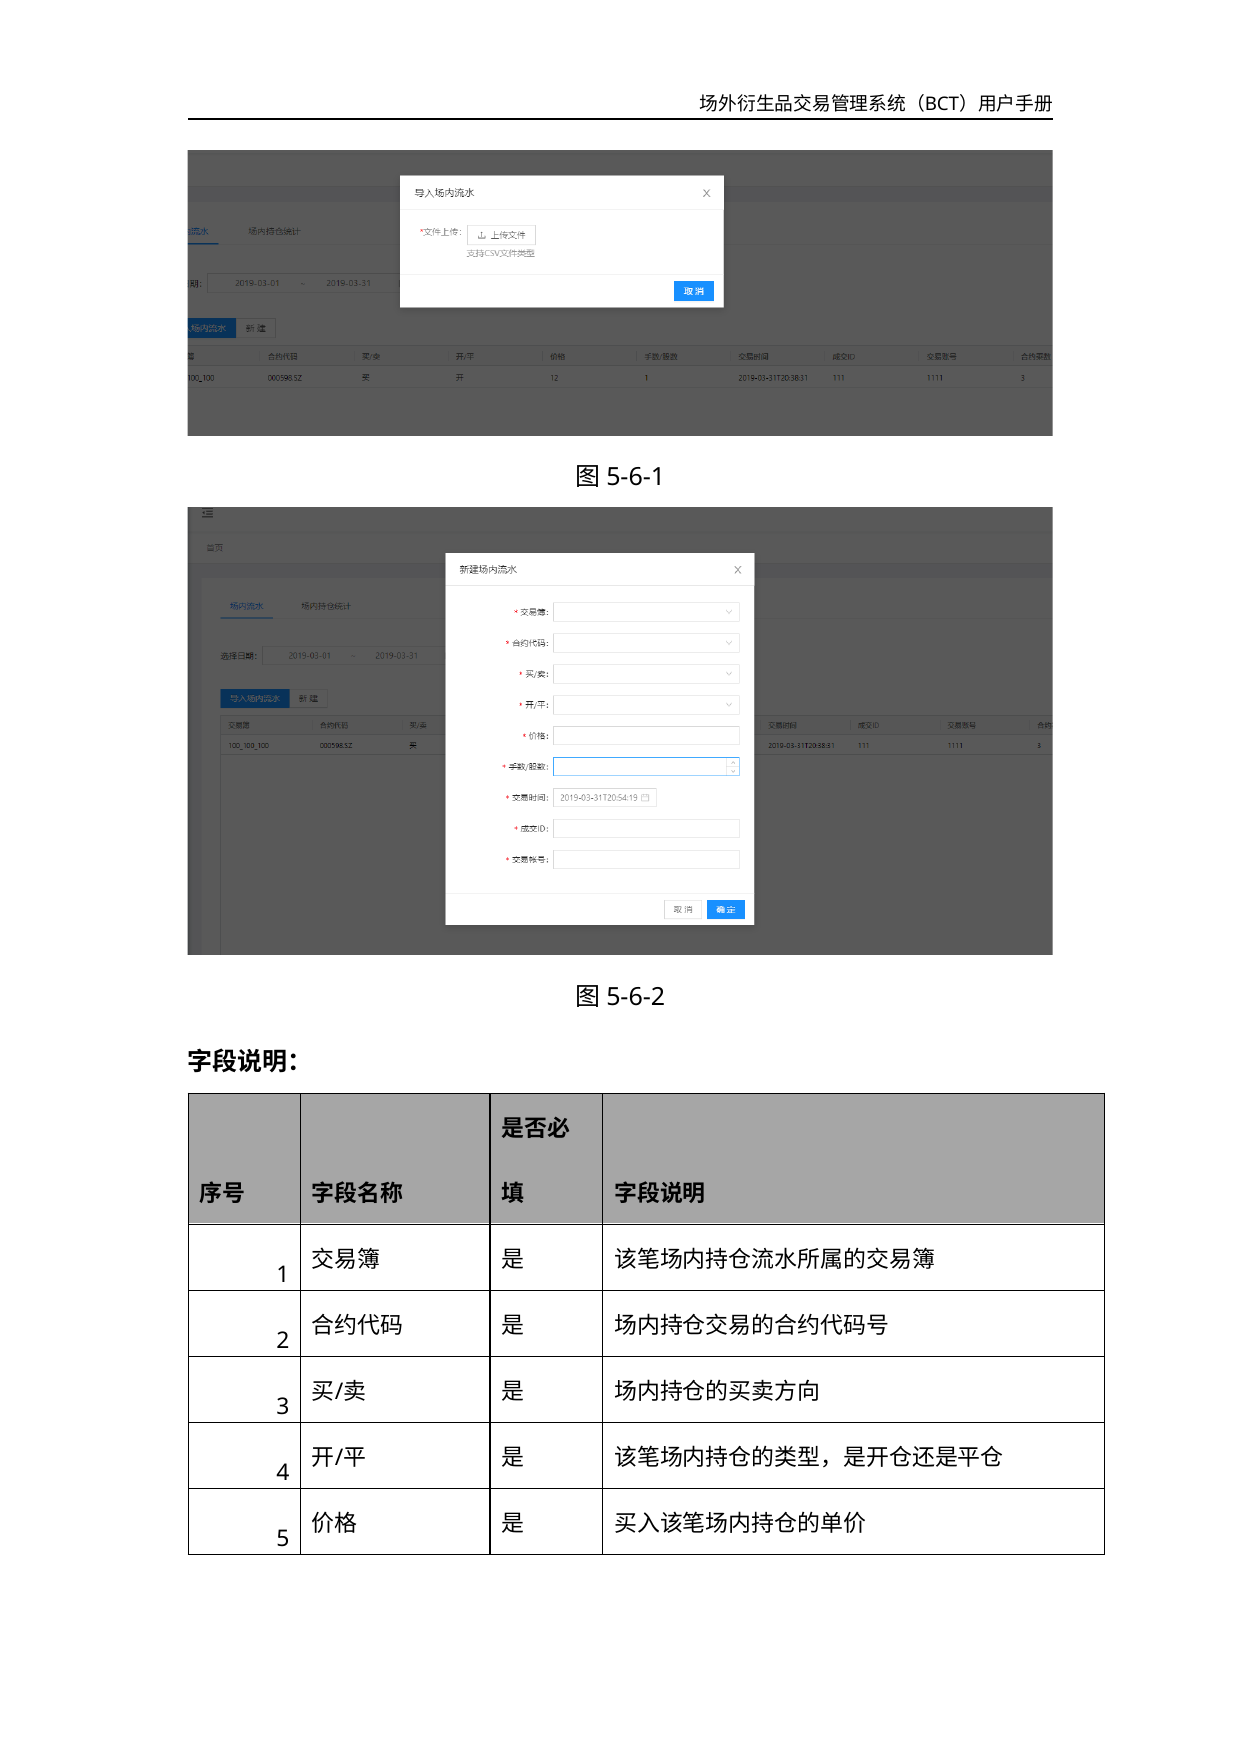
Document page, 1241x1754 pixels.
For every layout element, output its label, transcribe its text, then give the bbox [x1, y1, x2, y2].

table_header 字段说明 [603, 1094, 1104, 1223]
text 图 5-6-2 [187, 962, 1053, 1027]
table_cell 买/卖 [301, 1357, 489, 1422]
table_cell 价格 [301, 1489, 489, 1554]
table_header 字段名称 [301, 1094, 489, 1223]
table_header 序号 [189, 1094, 300, 1223]
table_cell 合约代码 [301, 1291, 489, 1356]
table_cell 3 [189, 1357, 300, 1422]
table_cell 4 [189, 1423, 300, 1488]
table_cell 是 [491, 1225, 602, 1289]
picture [187, 150, 1053, 436]
table_cell 该笔场内持仓流水所属的交易簿 [603, 1225, 1104, 1289]
table_cell 该笔场内持仓的类型，是开仓还是平仓 [603, 1423, 1104, 1488]
table_cell 场内持仓的买卖方向 [603, 1357, 1104, 1422]
table_cell 买入该笔场内持仓的单价 [603, 1489, 1104, 1554]
table_cell 是 [491, 1423, 602, 1488]
table_cell 5 [189, 1489, 300, 1554]
text 图 5-6-1 [187, 442, 1053, 507]
table_cell 开/平 [301, 1423, 489, 1488]
table_cell 是 [491, 1357, 602, 1422]
table_cell 2 [189, 1291, 300, 1356]
table_cell 交易簿 [301, 1225, 489, 1289]
text 字段说明： [187, 1027, 1053, 1092]
table_header 是否必填 [491, 1094, 602, 1223]
table_cell 1 [189, 1225, 300, 1289]
table_cell 场内持仓交易的合约代码号 [603, 1291, 1104, 1356]
table_cell 是 [491, 1489, 602, 1554]
picture [187, 507, 1053, 955]
table_cell 是 [491, 1291, 602, 1356]
